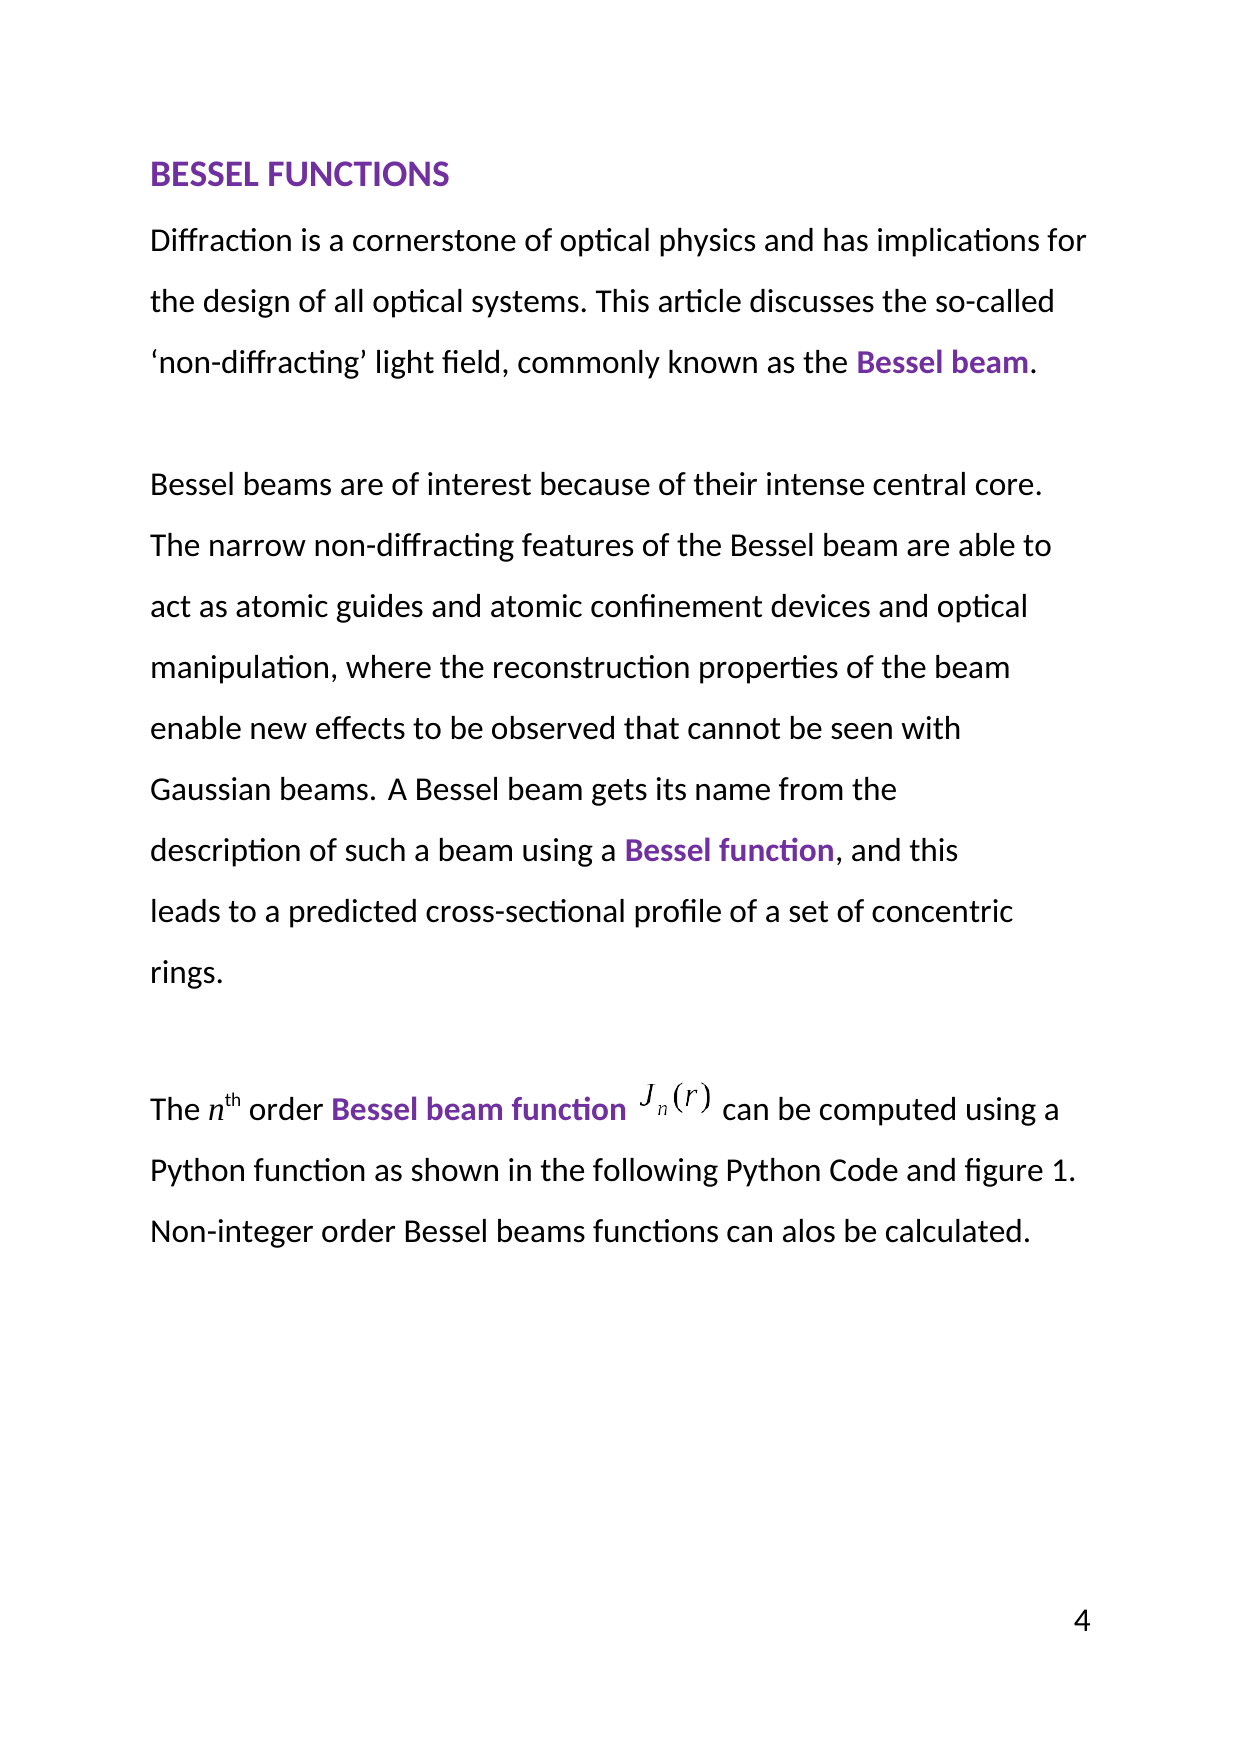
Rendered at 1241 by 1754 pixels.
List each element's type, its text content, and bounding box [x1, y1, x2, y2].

text description of such a beam using a Bessel function, and this [150, 829, 1090, 870]
text The nth order Bessel beam function can be computed using a Python function as shown in the following Python Code and figure 1. Non-integer order Bessel beams functions can alos be calculated. [150, 1073, 1090, 1251]
text Bessel beams are of interest because of their intense central core. The narrow non-diffracting features of the Bessel beam are able to act as atomic guides and atomic confinement devices and optical manipulation, where the reconstruction properties of the beam enable new effects to be observed that cannot be seen with [150, 463, 1090, 748]
text Diffraction is a cornerstone of optical physics and has implications for the design of all optical systems. This article discusses the so-called ‘non-diffracting’ light field, commonly known as the Bessel beam. [150, 219, 1090, 382]
text Gaussian beams. A Bessel beam gets its name from the [150, 768, 1090, 809]
text BESSEL FUNCTIONS [150, 150, 1090, 196]
text leads to a predicted cross-sectional profile of a set of concentric rings. [150, 890, 1090, 992]
